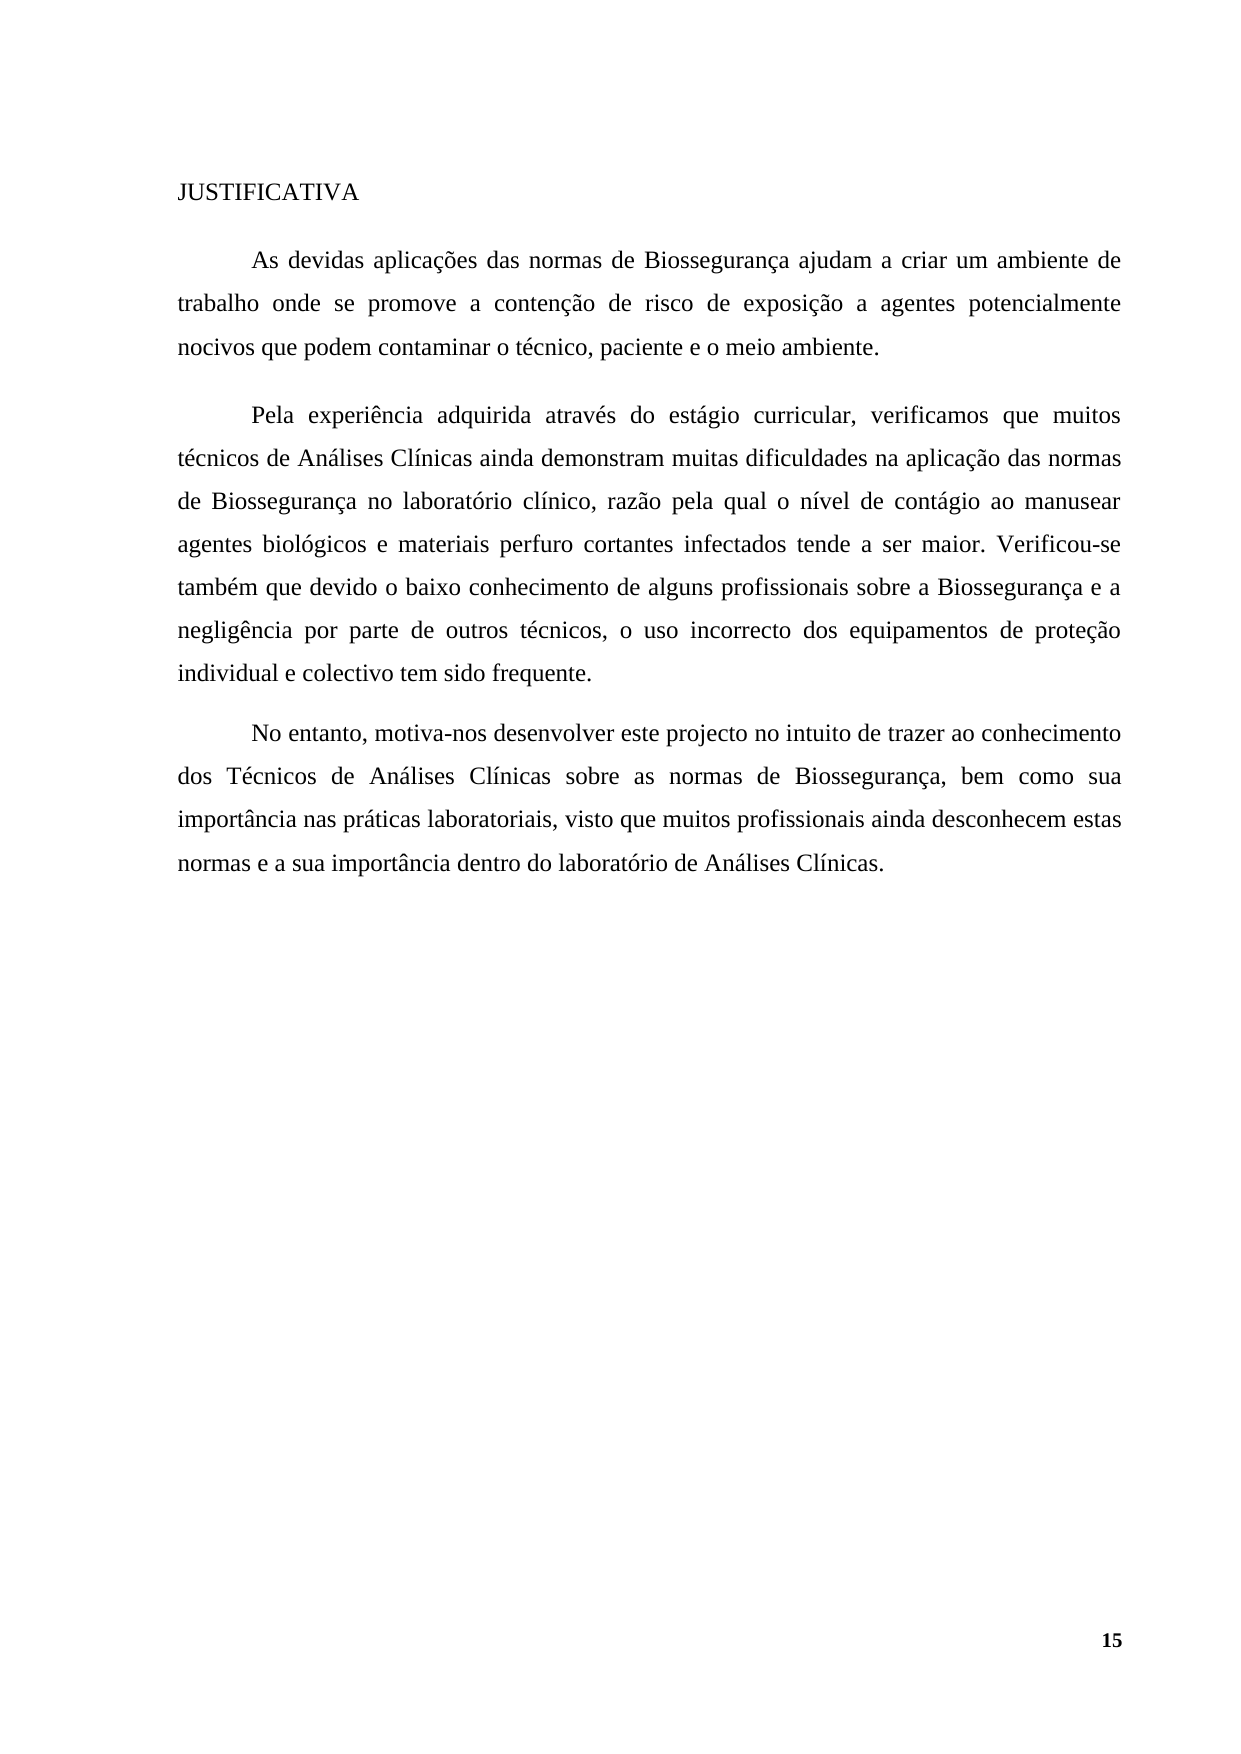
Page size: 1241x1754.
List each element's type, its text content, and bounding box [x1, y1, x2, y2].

text No entanto, motiva-nos desenvolver este projecto no intuito de trazer ao conhecimento dos Técnicos de Análises Clínicas sobre as normas de Biossegurança, bem como sua importância nas práticas laboratoriais, visto que muitos profissionais ainda desconhecem estas normas e a sua importância dentro do laboratório de Análises Clínicas. [177, 718, 1122, 876]
text Pela experiência adquirida através do estágio curricular, verificamos que muitos técnicos de Análises Clínicas ainda demonstram muitas dificuldades na aplicação das normas de Biossegurança no laboratório clínico, razão pela qual o nível de contágio ao manusear agentes biológicos e materiais perfuro cortantes infectados tende a ser maior. Verificou-se também que devido o baixo conhecimento de alguns profissionais sobre a Biossegurança e a negligência por parte de outros técnicos, o uso incorrecto dos equipamentos de proteção individual e colectivo tem sido frequente. [177, 400, 1122, 687]
text As devidas aplicações das normas de Biossegurança ajudam a criar um ambiente de trabalho onde se promove a contenção de risco de exposição a agentes potencialmente nocivos que podem contaminar o técnico, paciente e o meio ambiente. [177, 245, 1122, 360]
subtitle JUSTIFICATIVA [177, 177, 1122, 206]
